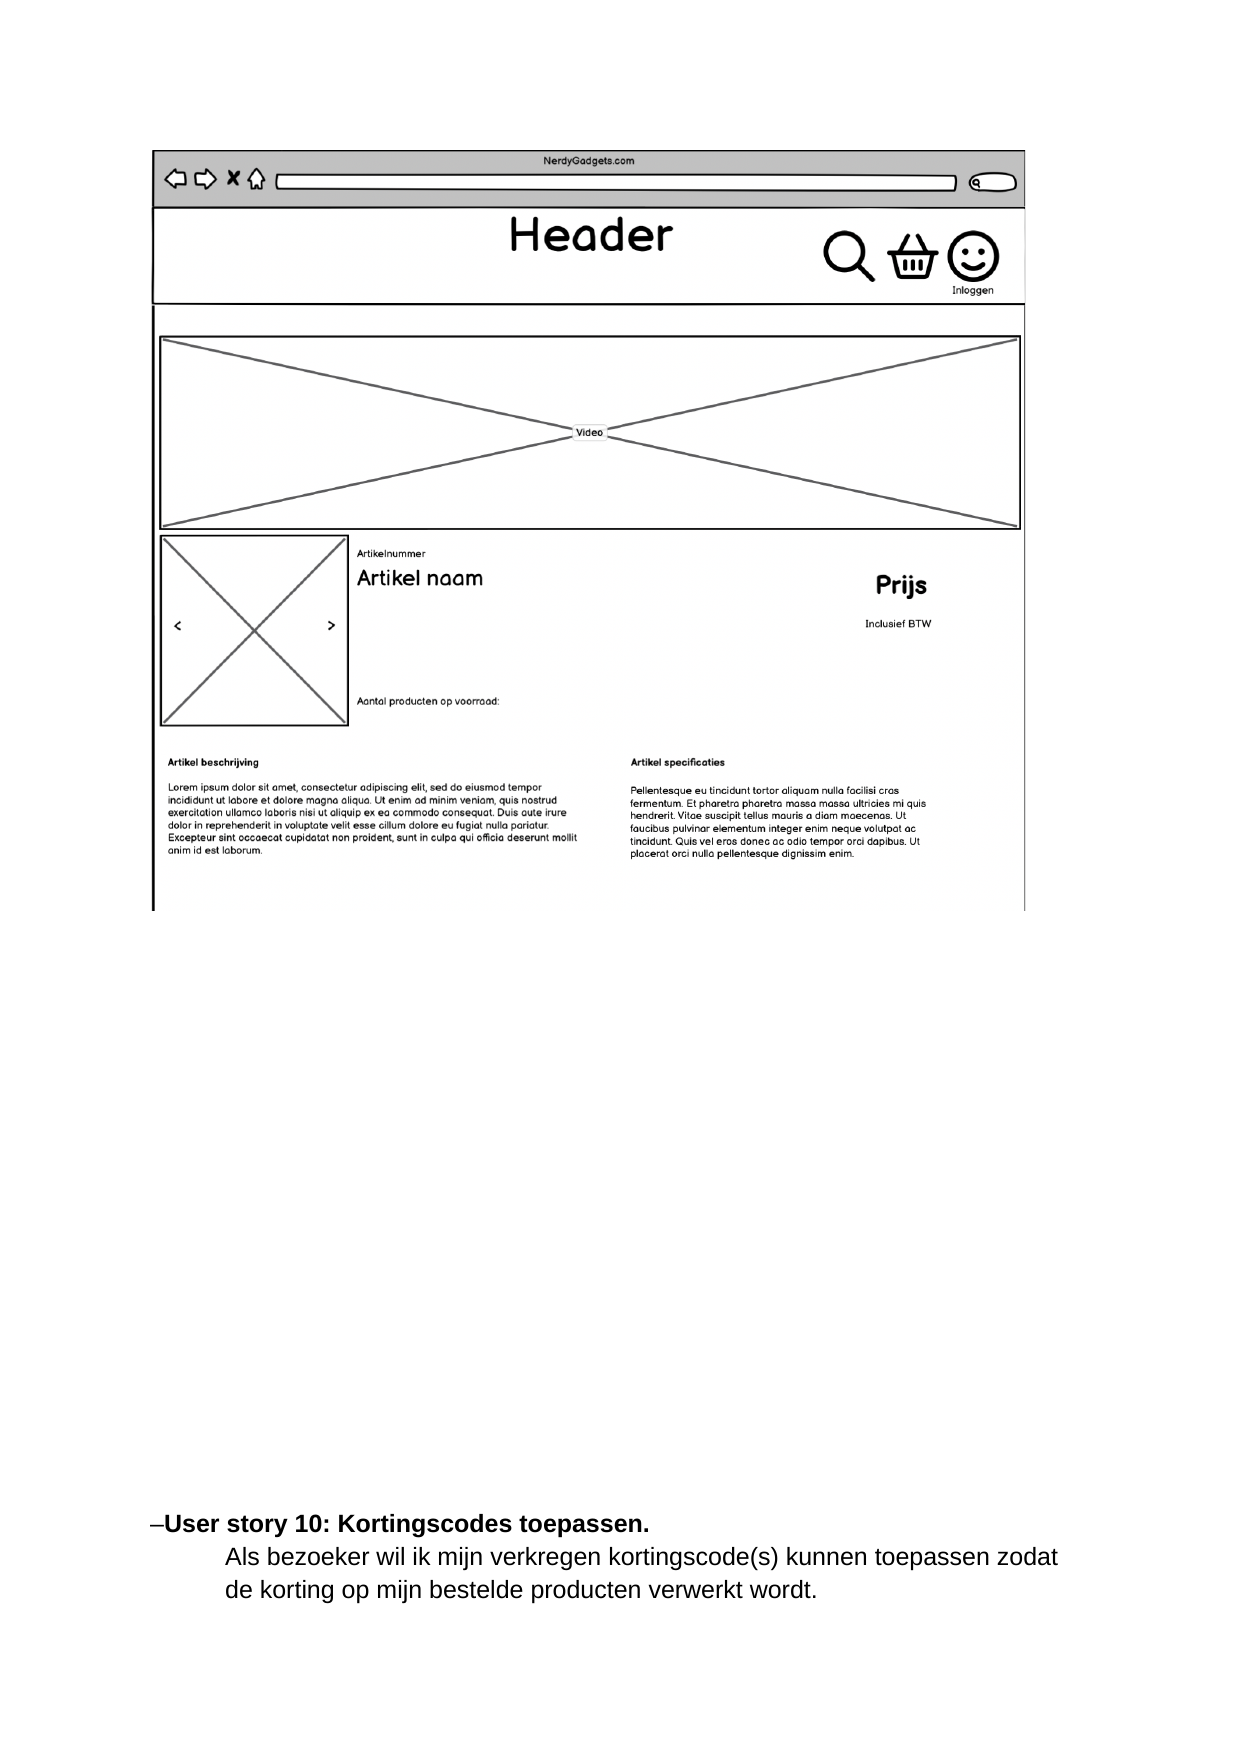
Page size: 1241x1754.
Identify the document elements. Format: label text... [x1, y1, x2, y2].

text Als bezoeker wil ik mijn verkregen kortingscode(s) kunnen toepassen zodat de korting op mijn bestelde producten verwerkt wordt. [225, 1542, 1090, 1604]
text –User story 10: Kortingscodes toepassen. [150, 1509, 1090, 1538]
picture [150, 150, 1025, 911]
